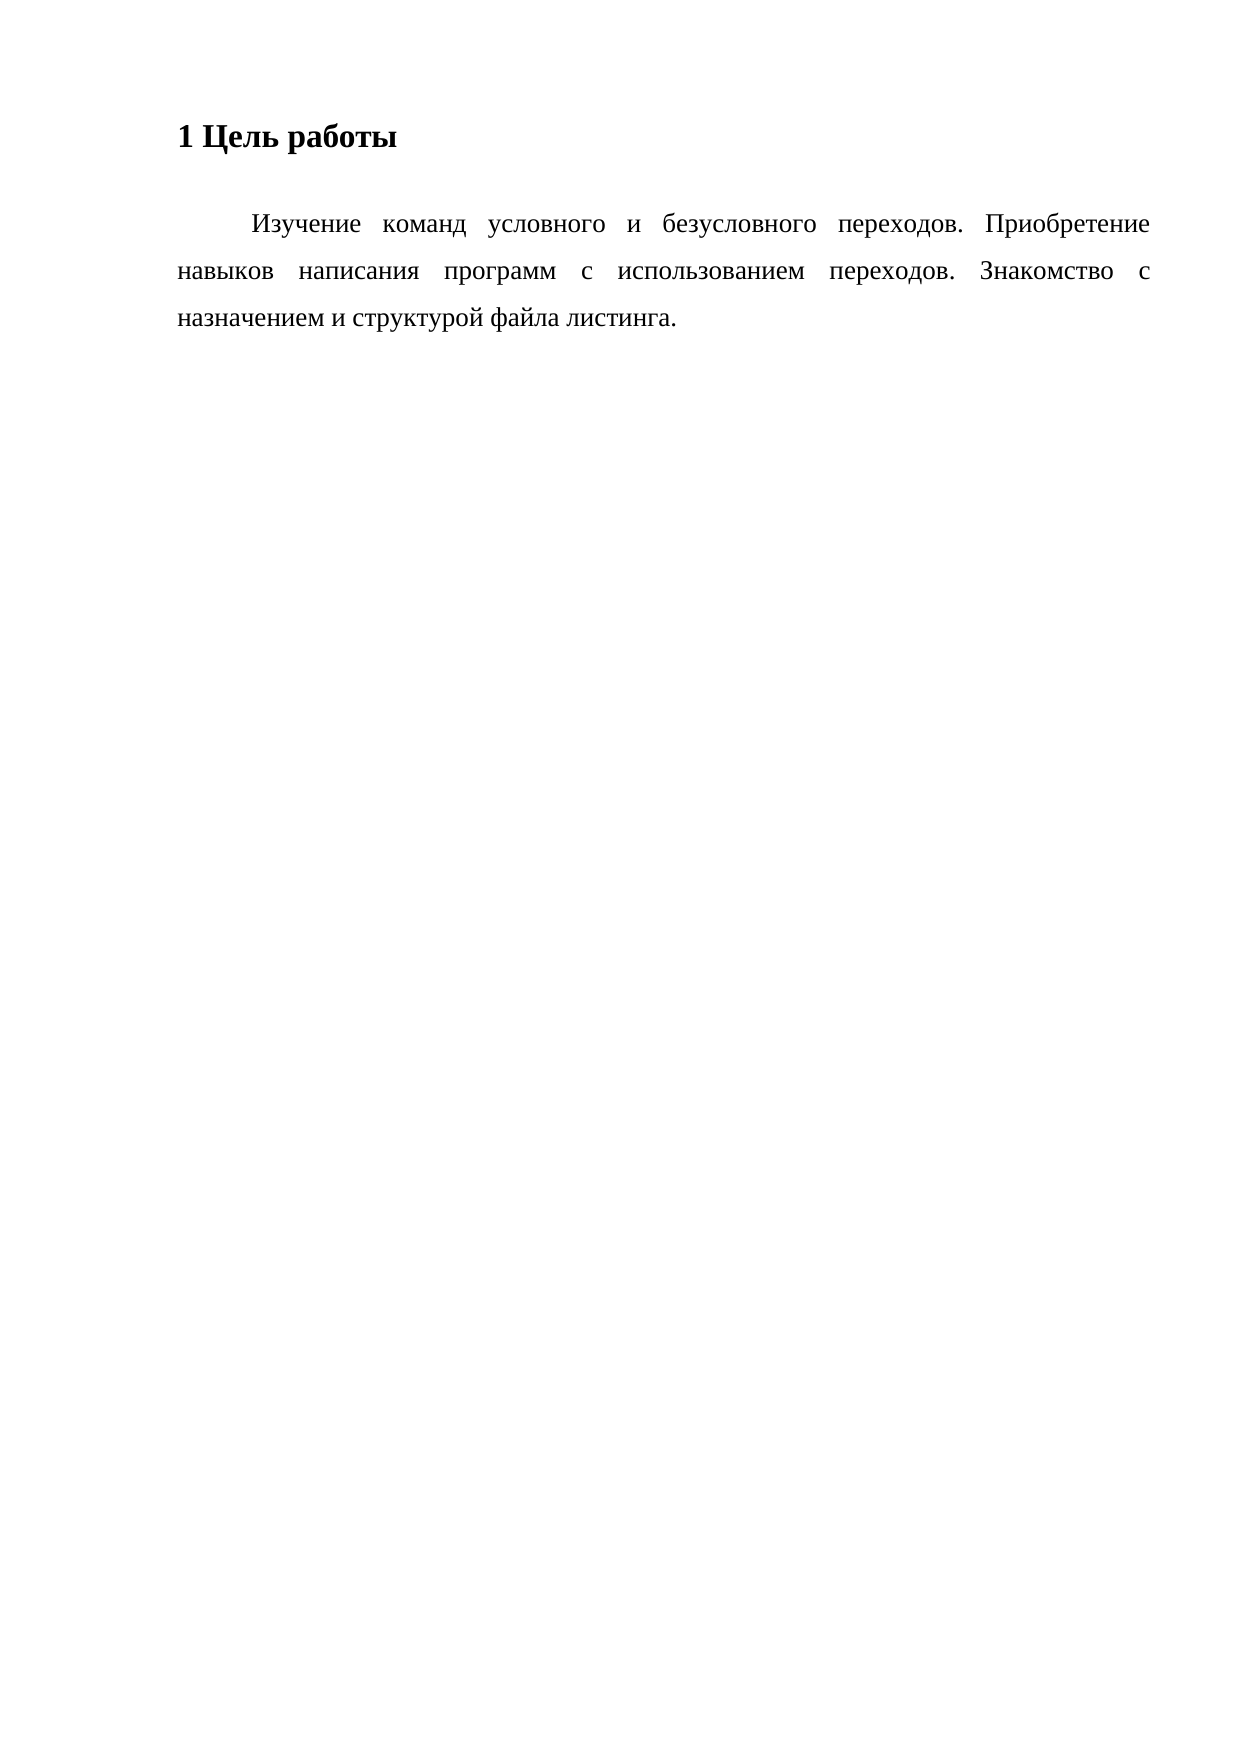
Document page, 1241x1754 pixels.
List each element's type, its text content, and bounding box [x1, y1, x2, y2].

text Изучение команд условного и безусловного переходов. Приобретение навыков написания программ с использованием переходов. Знакомство с назначением и структурой файла листинга. [177, 207, 1151, 332]
list Цель работы [177, 116, 1226, 154]
